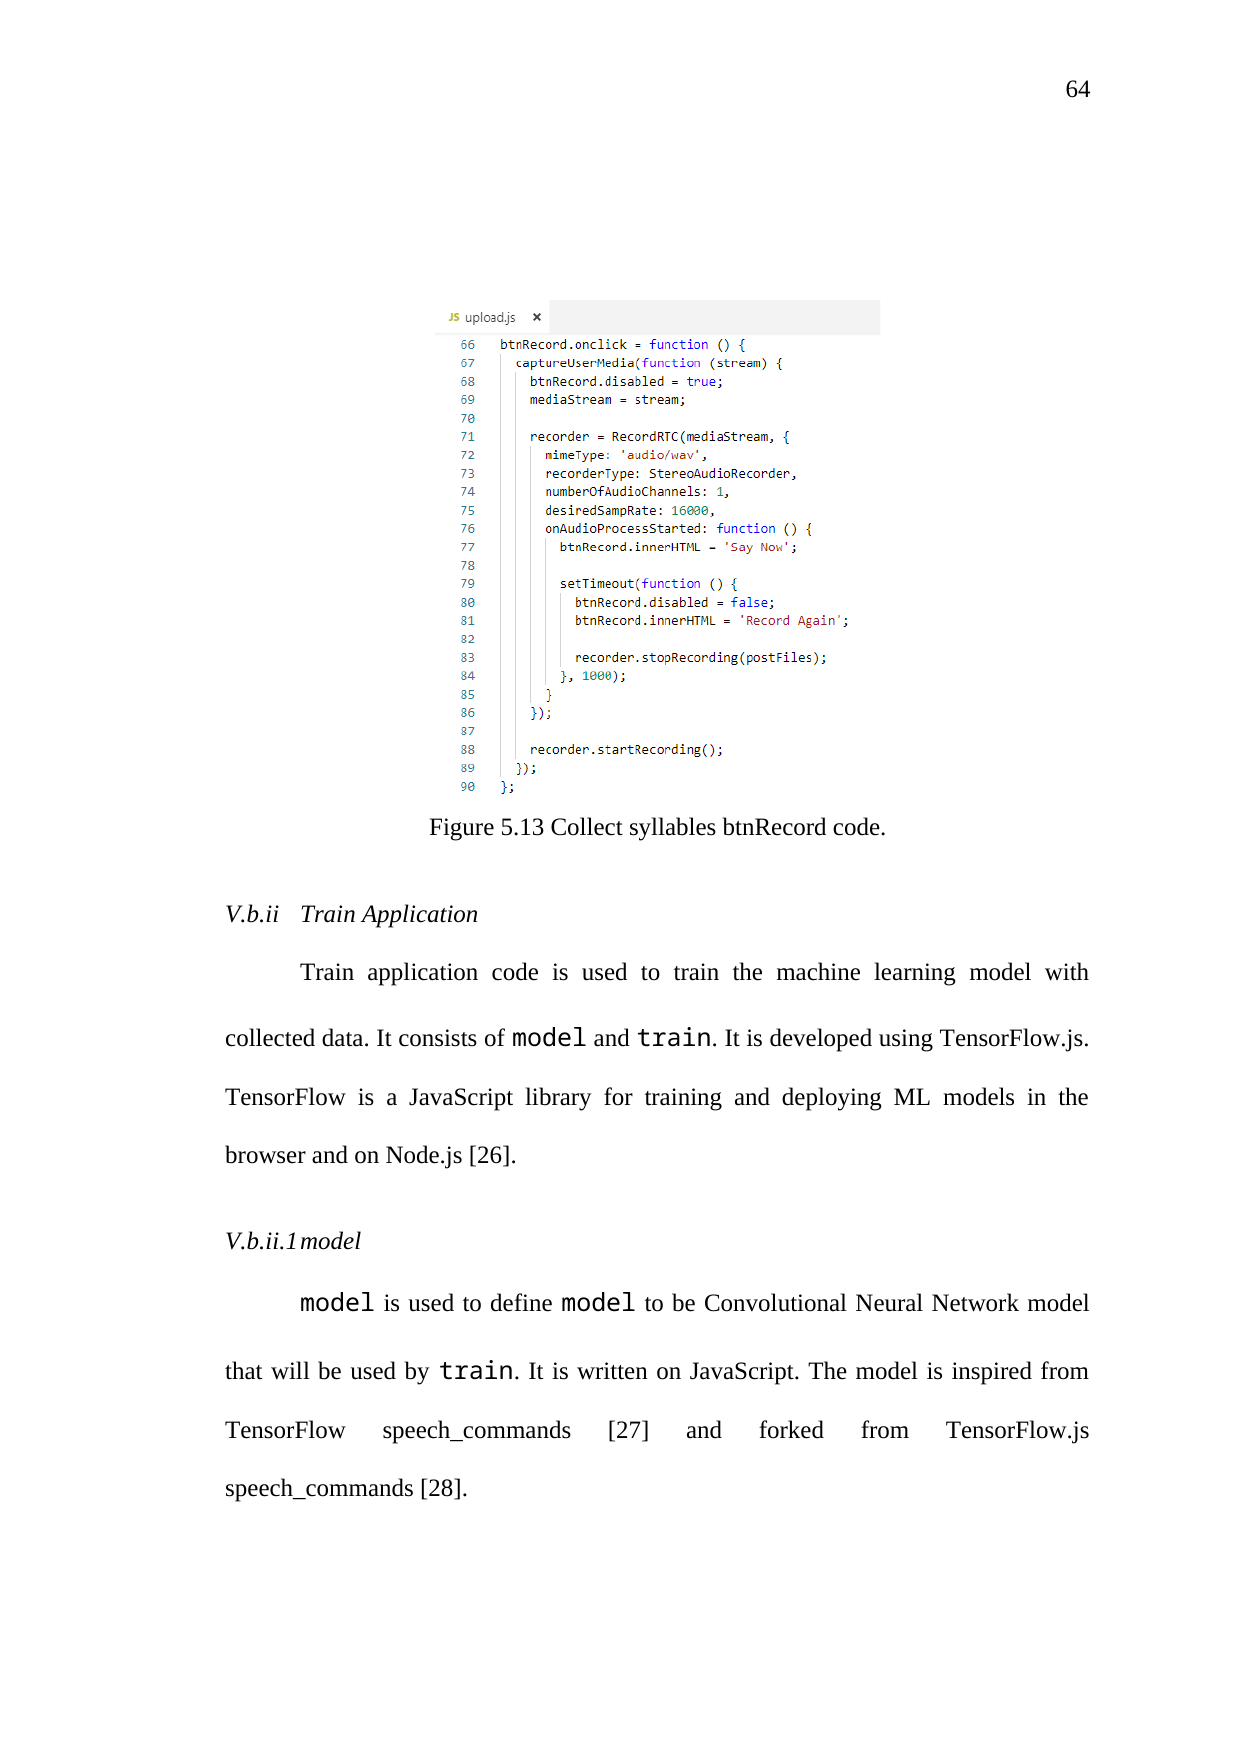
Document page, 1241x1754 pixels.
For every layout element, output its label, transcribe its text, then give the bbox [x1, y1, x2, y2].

picture [435, 300, 881, 796]
subtitle model [225, 1226, 1090, 1255]
text Figure 5.13 Collect syllables btnRecord code. [225, 812, 1090, 841]
text Train application code is used to train the machine learning model with collected data. It consists of model and train. It is developed using TensorFlow.js. TensorFlow is a JavaScript library for training and deploying ML models in the browser and on Node.js [26]. [225, 957, 1090, 1168]
subtitle Train Application [225, 899, 1090, 927]
text model is used to define model to be Convolutional Neural Network model that will be used by train. It is written on JavaScript. The model is inspired from TensorFlow speech_commands [27] and forked from TensorFlow.js speech_commands [28]. [225, 1284, 1090, 1501]
